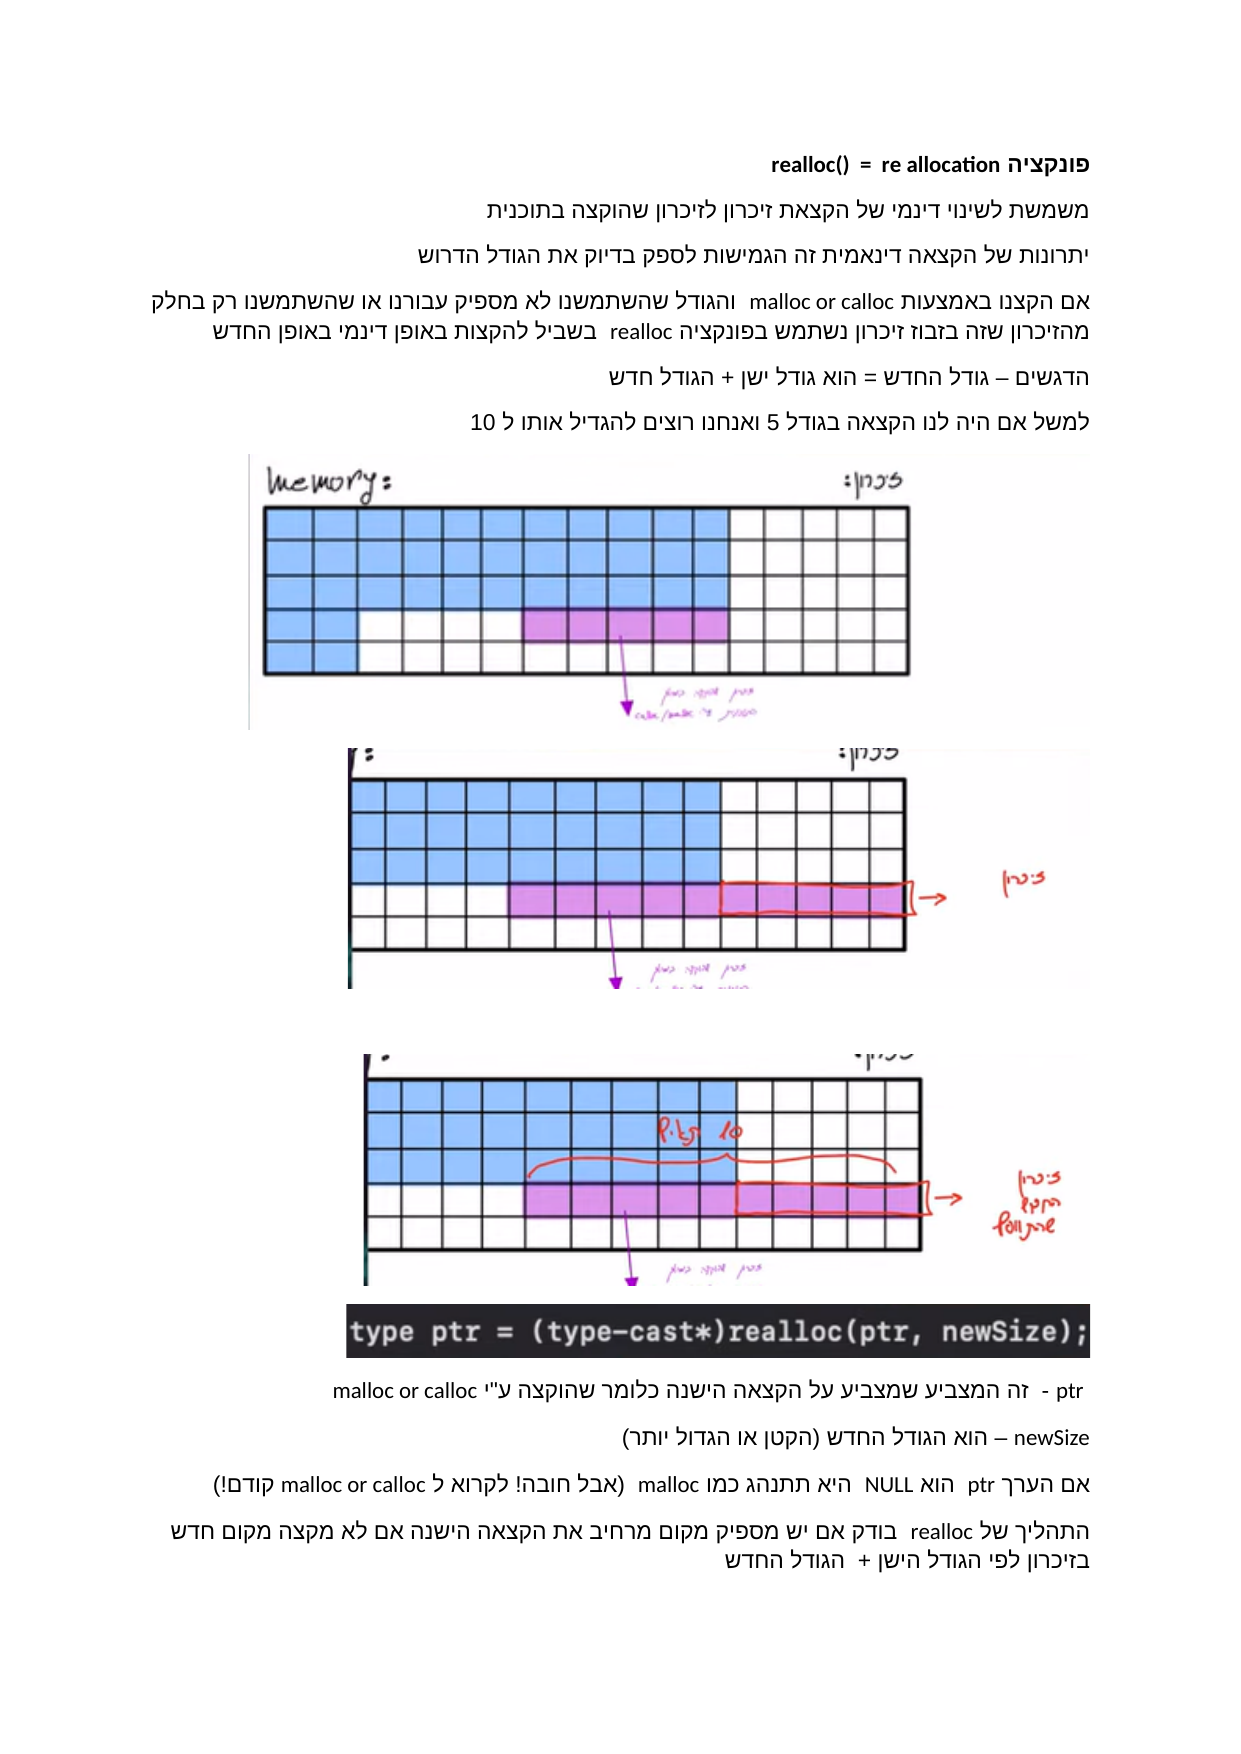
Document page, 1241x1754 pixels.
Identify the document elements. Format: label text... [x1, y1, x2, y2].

picture [248, 454, 1090, 730]
text למשל אם היה לנו הקצאה בגודל 5 ואנחנו רוצים להגדיל אותו ל 10 [150, 409, 1090, 436]
picture [363, 1054, 1090, 1286]
text משמשת לשינוי דינמי של הקצאת זיכרון לזיכרון שהוקצה בתוכנית [150, 197, 1090, 223]
picture [347, 748, 1090, 989]
text ptr - זה המצביע שמצביע על הקצאה הישנה כלומר שהוקצה ע"י malloc or calloc [150, 1377, 1090, 1404]
text התהליך של realloc בודק אם יש מספיק מקום מרחיב את הקצאה הישנה אם לא מקצה מקום חדש בזיכרון לפי הגודל הישן + הגודל החדש [150, 1517, 1090, 1574]
text newSize – הוא הגודל החדש (הקטן או הגדול יותר) [150, 1423, 1090, 1451]
text אם הקצנו באמצעות malloc or calloc והגודל שהשתמשנו לא מספיק עבורנו או שהשתמשנו רק בחלק מהזיכרון שזה בזבוז זיכרון נשתמש בפונקציה realloc בשביל להקצות באופן דינמי באופן החדש [150, 287, 1090, 345]
text אם הערך ptr הוא NULL היא תתנהג כמו malloc (אבל חובה! לקרוא ל malloc or calloc קודם!) [150, 1470, 1090, 1498]
text פונקציה realloc() = re allocation [150, 150, 1090, 178]
text הדגשים – גודל החדש = הוא גודל ישן + הגודל חדש [150, 364, 1090, 390]
text יתרונות של הקצאה דינאמית זה הגמישות לספק בדיוק את הגודל הדרוש [150, 242, 1090, 268]
picture [346, 1304, 1091, 1358]
